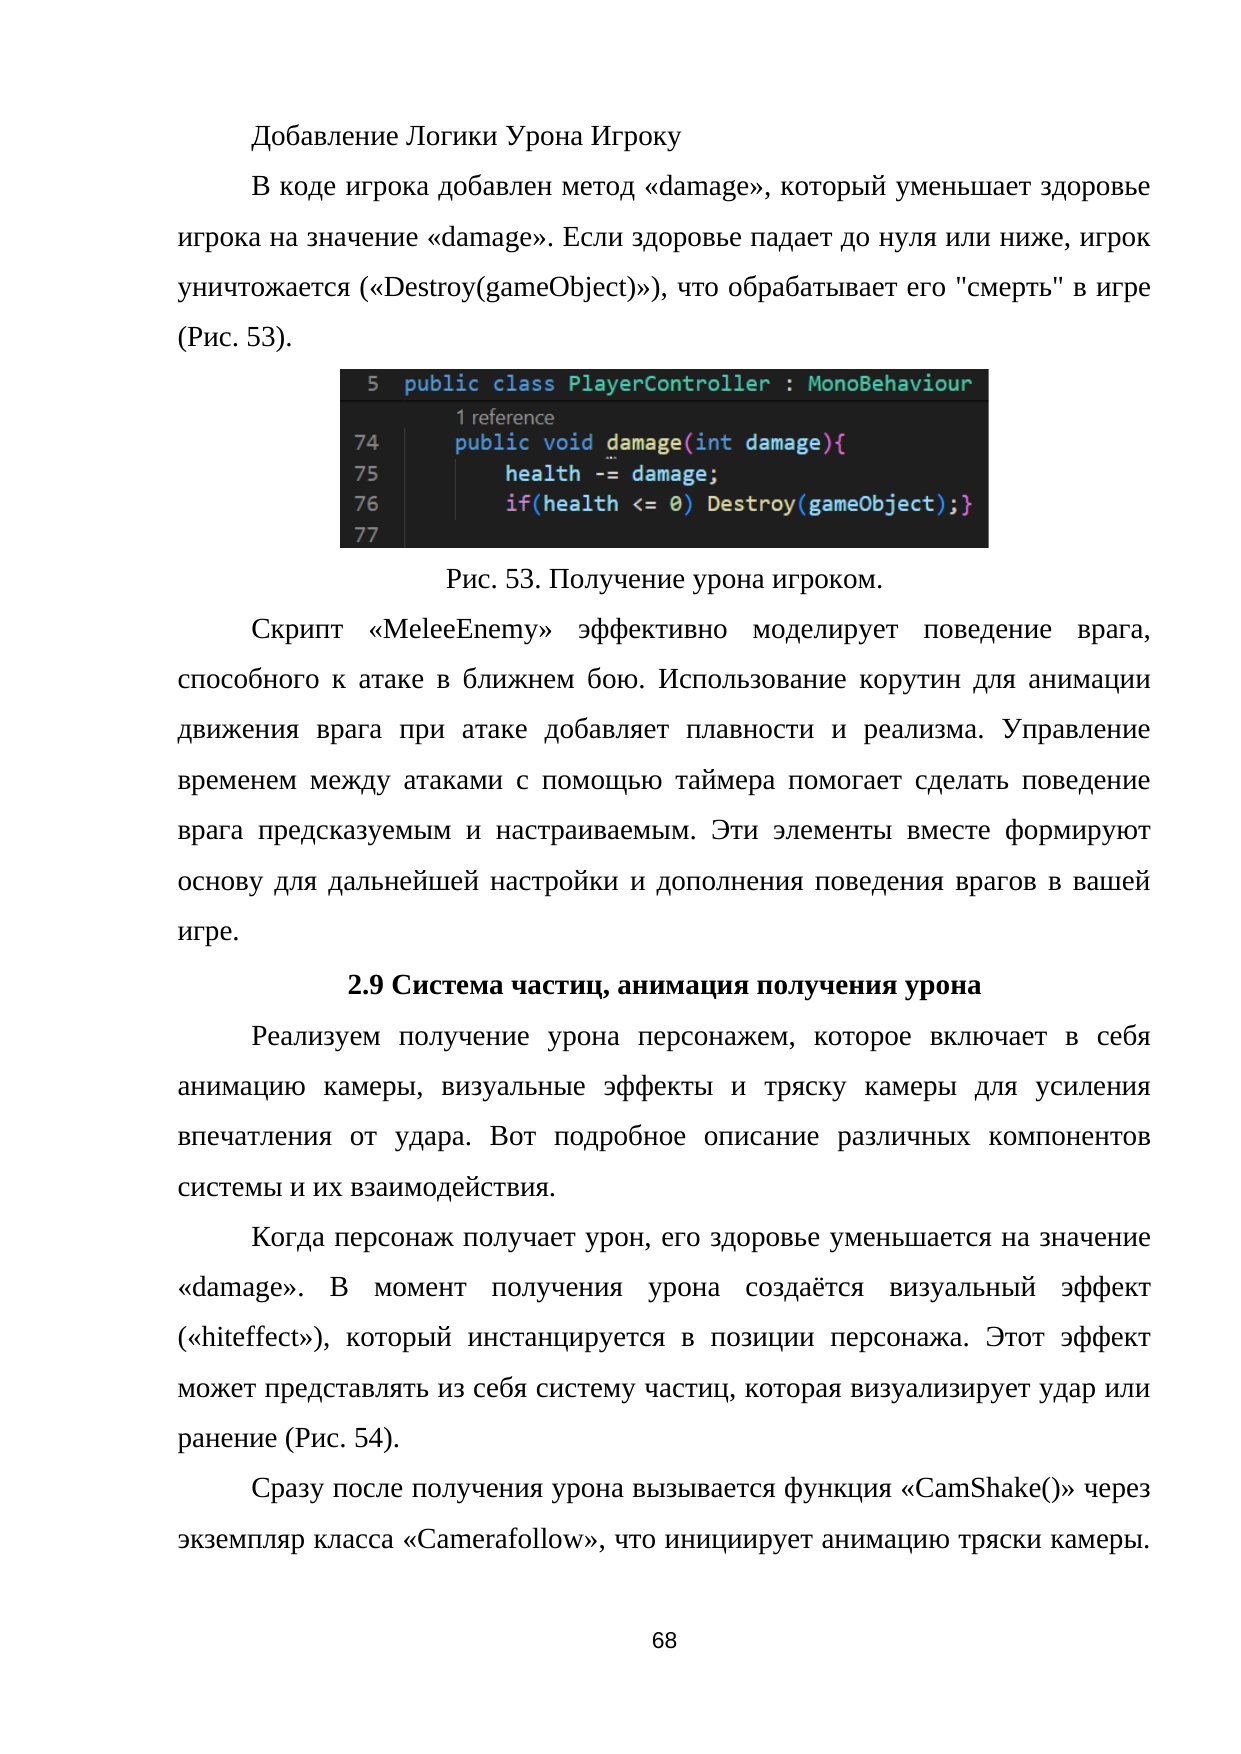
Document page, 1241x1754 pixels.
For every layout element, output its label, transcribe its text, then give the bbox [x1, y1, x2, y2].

text Реализуем получение урона персонажем, которое включает в себя анимацию камеры, визуальные эффекты и тряску камеры для усиления впечатления от удара. Вот подробное описание различных компонентов системы и их взаимодействия. [177, 1018, 1152, 1202]
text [177, 1471, 1152, 1554]
text Добавление Логики Урона Игроку [177, 118, 1152, 152]
text Рис. 53. Получение урона игроком. [177, 561, 1152, 594]
text В коде игрока добавлен метод «damage», который уменьшает здоровье игрока на значение «damage». Если здоровье падает до нуля или ниже, игрок уничтожается («Destroy(gameObject)»), что обрабатывает его "смерть" в игре (Рис. 53). [177, 168, 1152, 353]
subtitle 2.9 Система частиц, анимация получения урона [177, 967, 1152, 1001]
picture [340, 369, 989, 548]
text Скрипт «MeleeEnemy» эффективно моделирует поведение врага, способного к атаке в ближнем бою. Использование корутин для анимации движения врага при атаке добавляет плавности и реализма. Управление временем между атаками с помощью таймера помогает сделать поведение врага предсказуемым и настраиваемым. Эти элементы вместе формируют основу для дальнейшей настройки и дополнения поведения врагов в вашей игре. [177, 611, 1152, 946]
text Когда персонаж получает урон, его здоровье уменьшается на значение «damage». В момент получения урона создаётся визуальный эффект («hiteffect»), который инстанцируется в позиции персонажа. Этот эффект может представлять из себя систему частиц, которая визуализирует удар или ранение (Рис. 54). [177, 1219, 1152, 1454]
